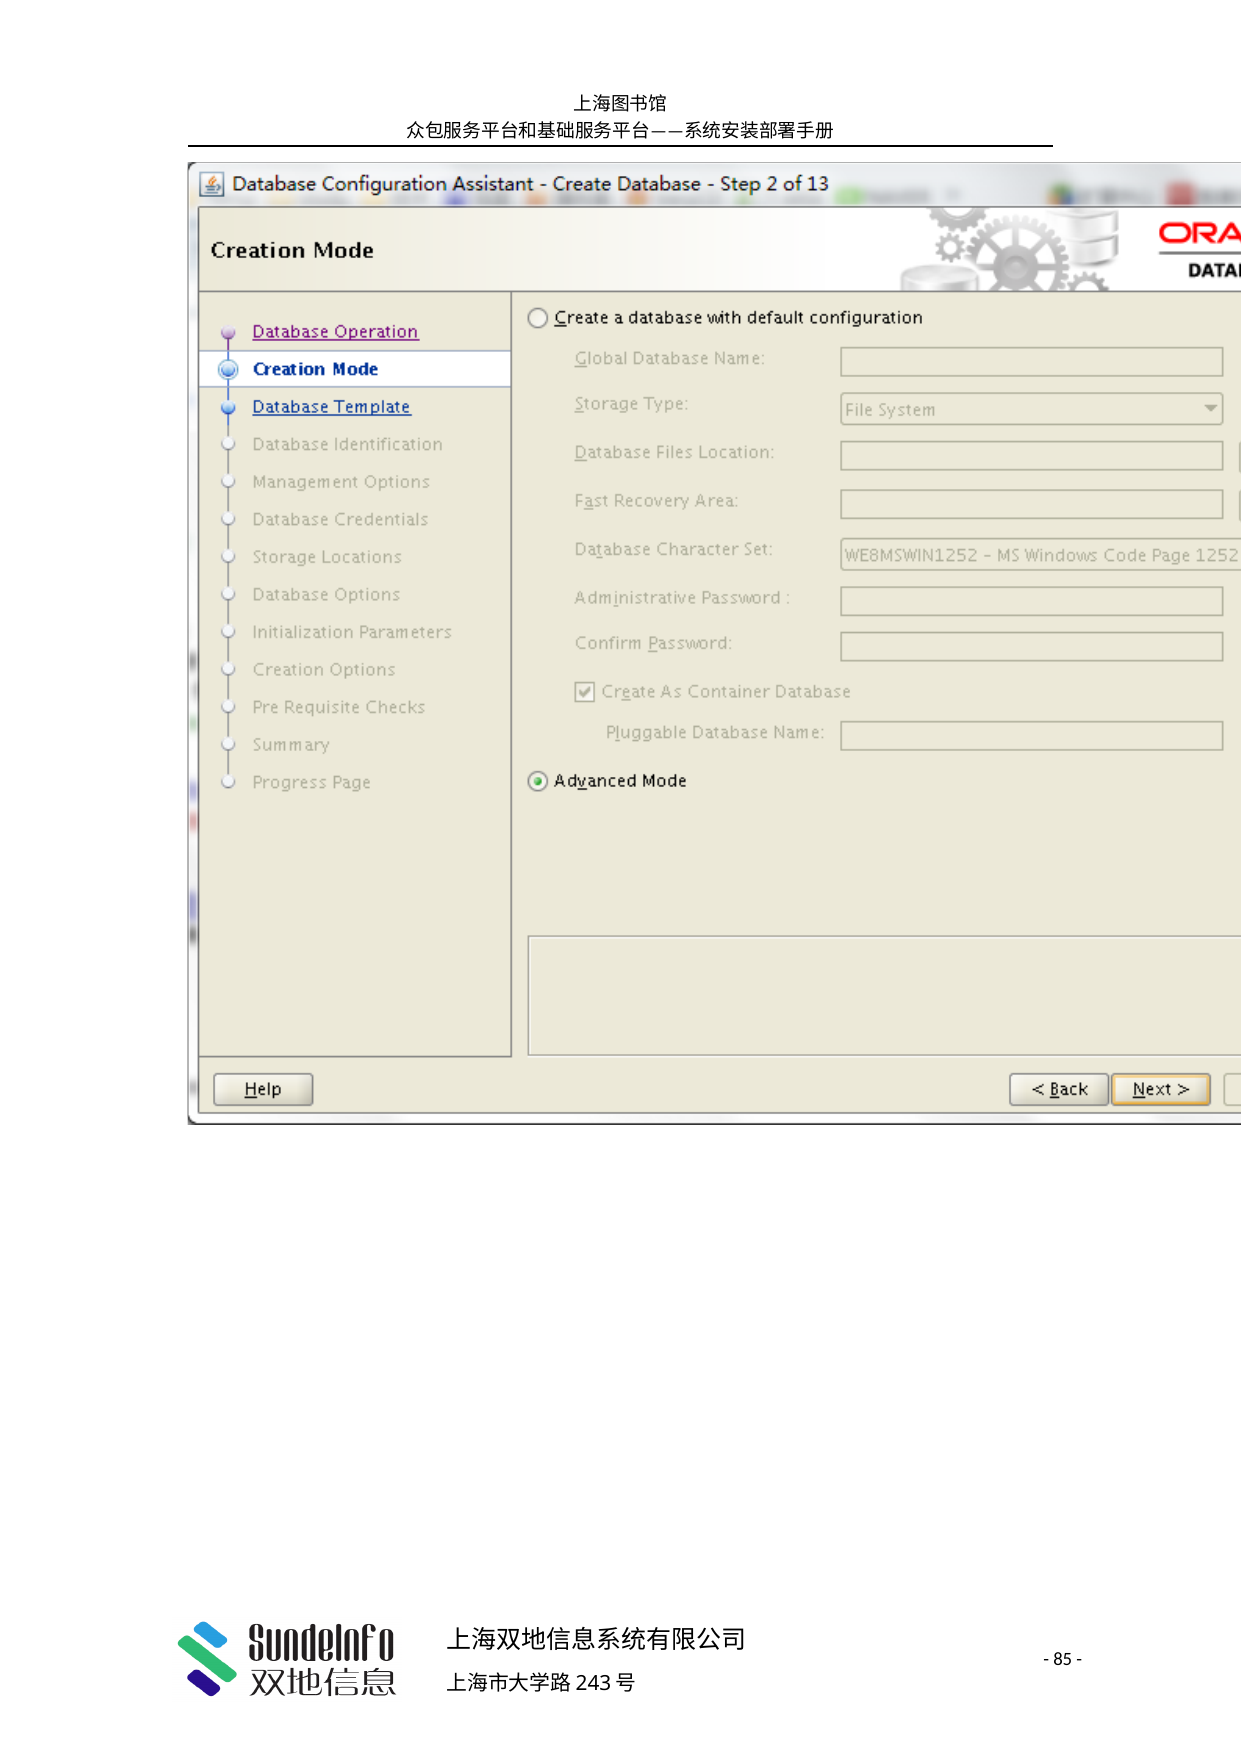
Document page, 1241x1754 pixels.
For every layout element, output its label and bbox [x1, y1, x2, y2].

picture [172, 1615, 403, 1702]
picture [187, 162, 1241, 1125]
